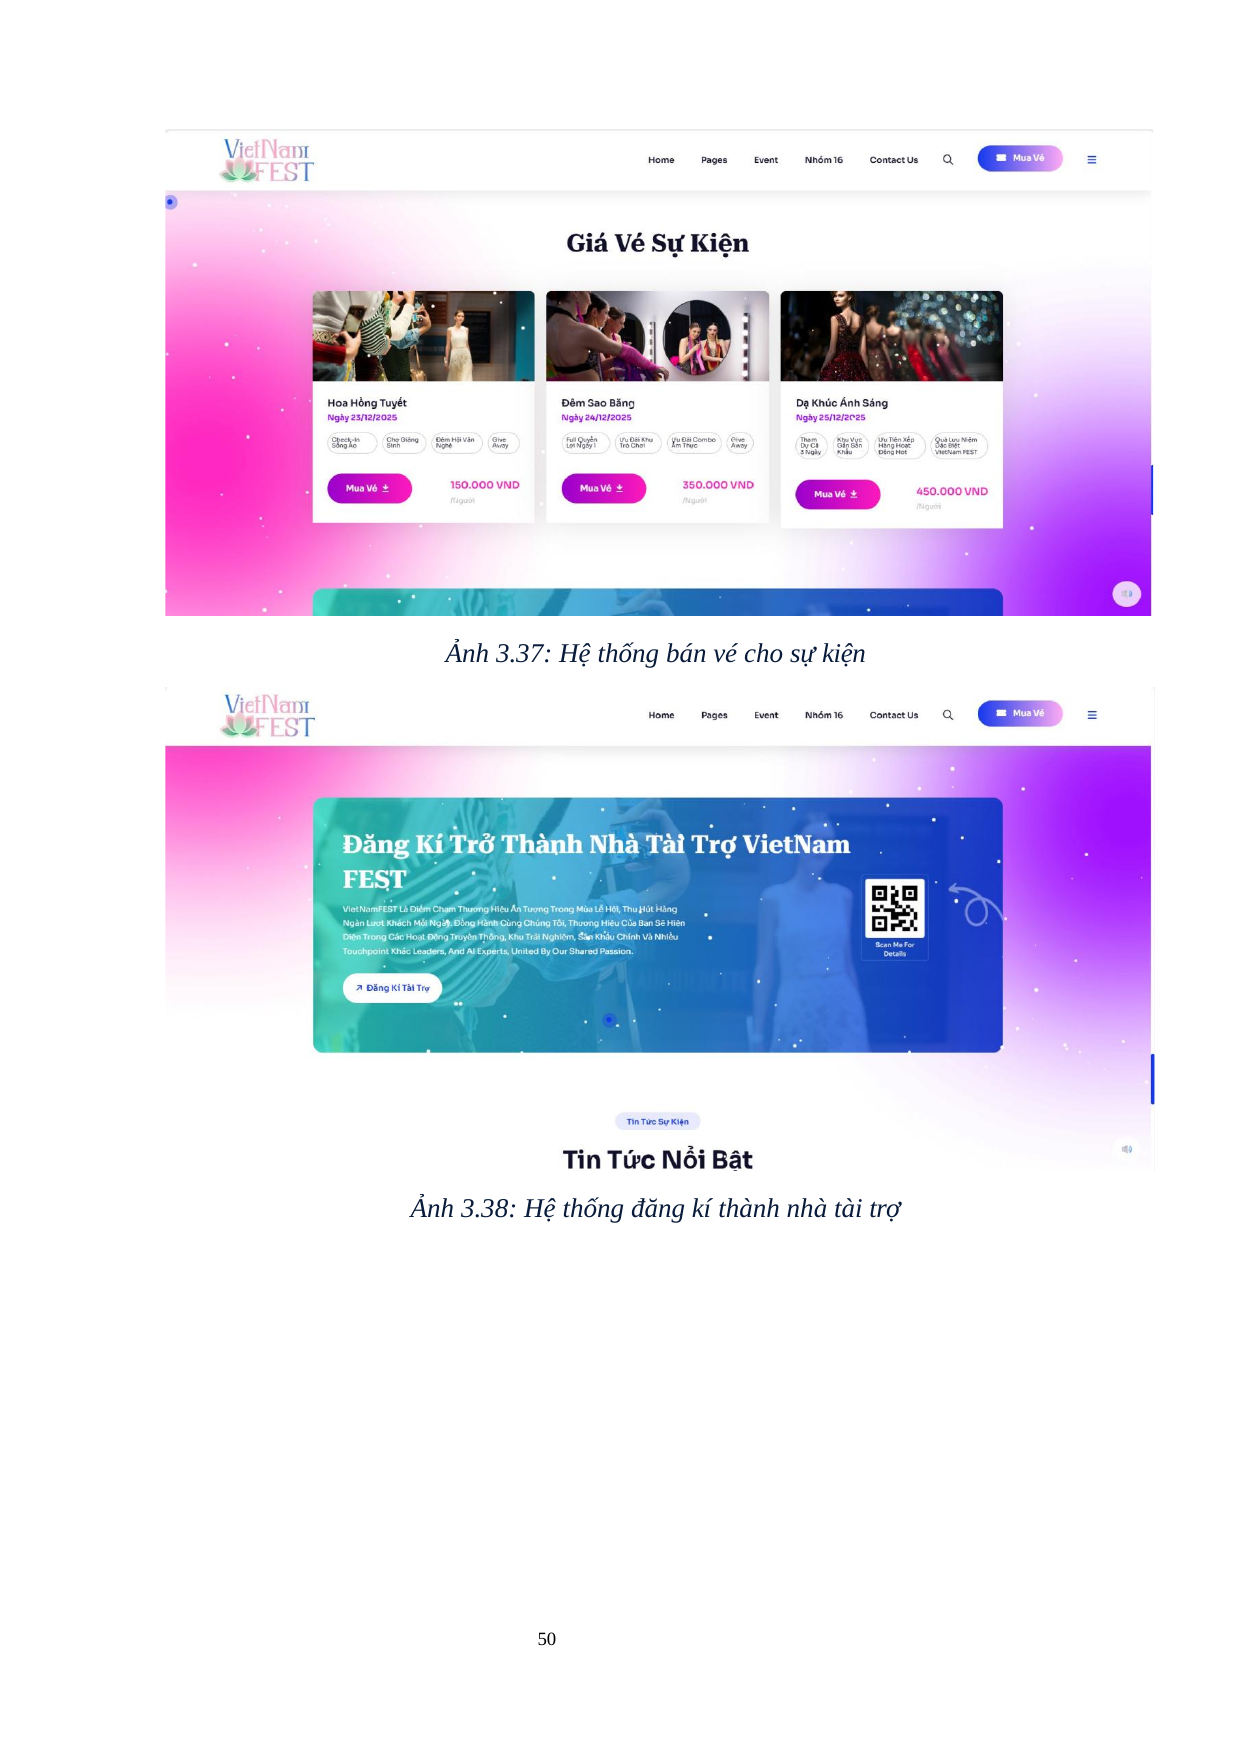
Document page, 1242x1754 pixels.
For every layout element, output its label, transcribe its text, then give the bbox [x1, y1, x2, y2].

text Ảnh 3.37: Hệ thống bán vé cho sự kiện [148, 637, 1164, 668]
picture [165, 687, 1155, 706]
picture [165, 129, 1154, 616]
text Ảnh 3.38: Hệ thống đăng kí thành nhà tài trợ [148, 706, 1164, 1223]
